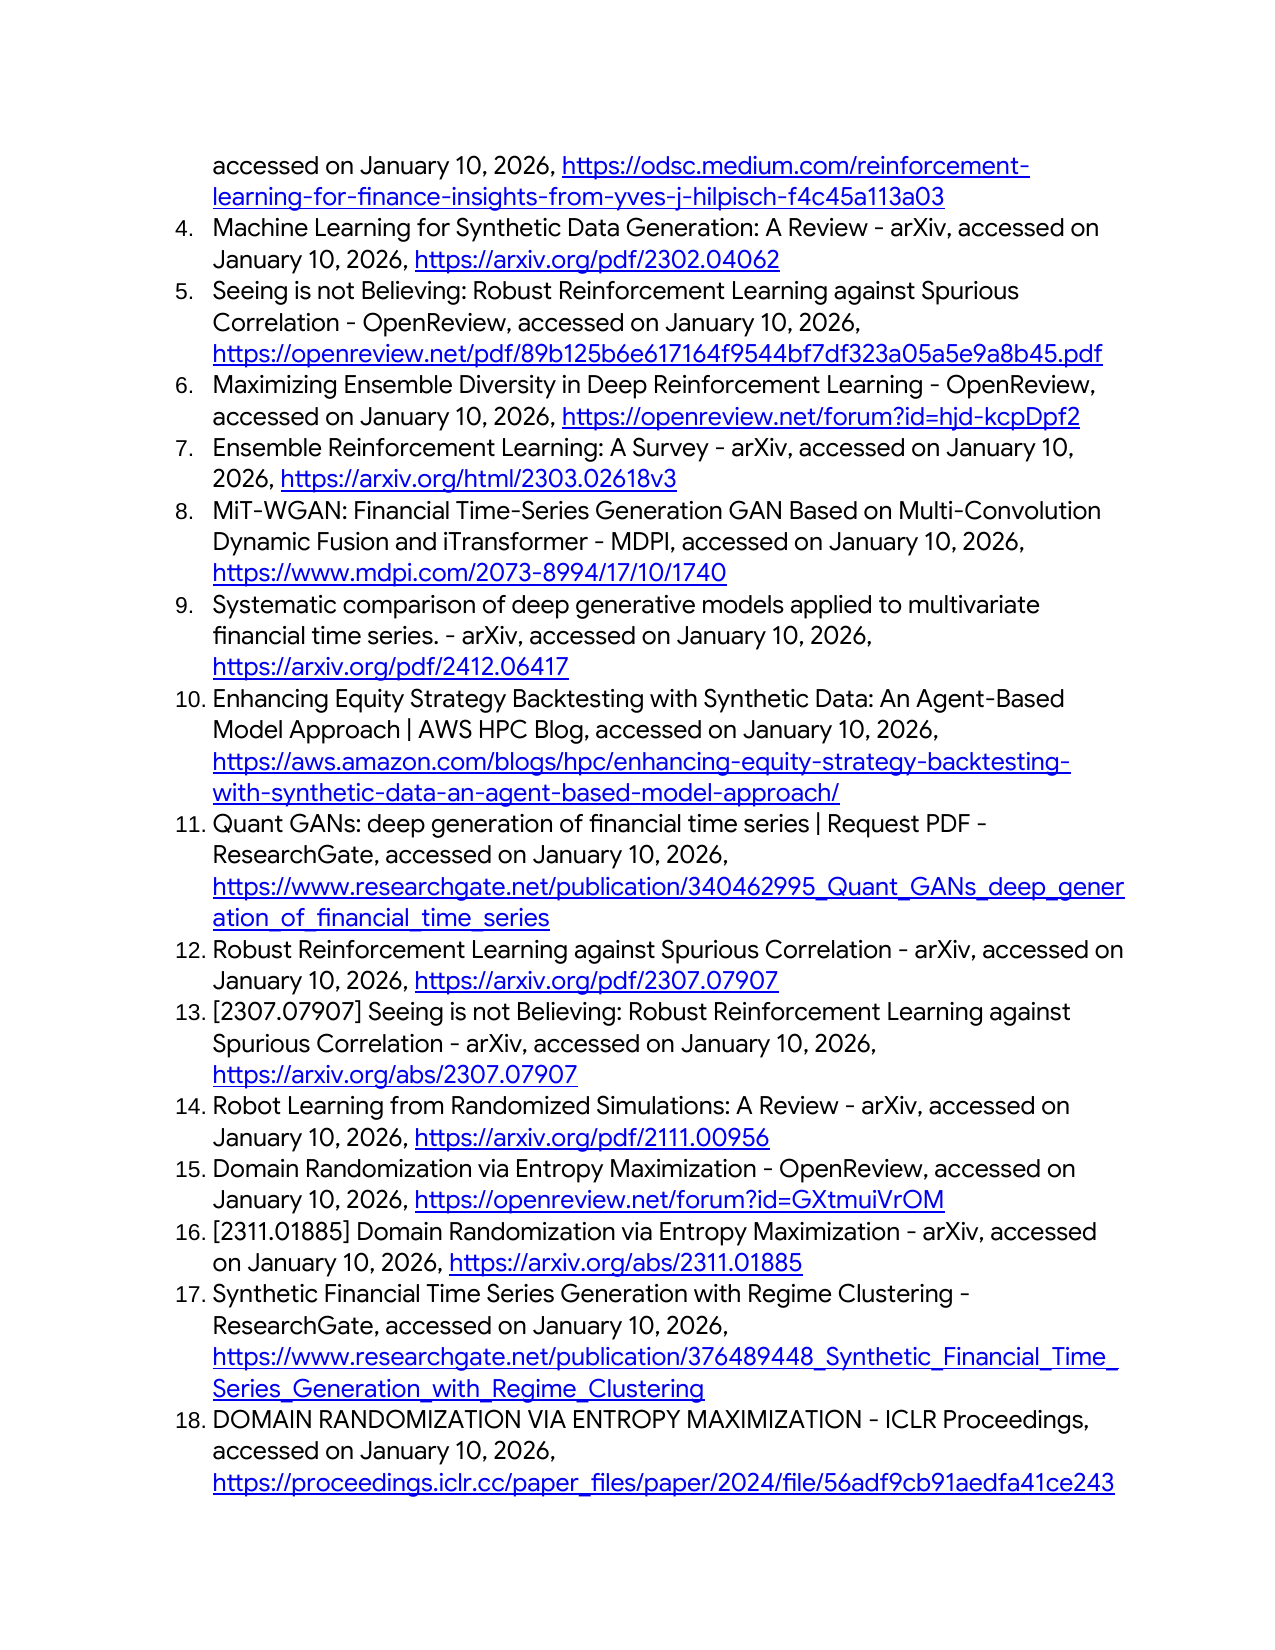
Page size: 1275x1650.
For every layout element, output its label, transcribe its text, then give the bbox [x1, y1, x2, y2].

list Enhancing Equity Strategy Backtesting with Synthetic Data: An Agent-Based Model Approach | AWS HPC Blog, accessed on January 10, 2026, https://aws.amazon.com/blogs/hpc/enhancing-equity-strategy-backtesting-with-synthetic-data-an-agent-based-model-approach/ [175, 683, 1125, 808]
list Systematic comparison of deep generative models applied to multivariate financial time series. - arXiv, accessed on January 10, 2026, https://arxiv.org/pdf/2412.06417 [175, 589, 1125, 683]
list Maximizing Ensemble Diversity in Deep Reinforcement Learning - OpenReview, accessed on January 10, 2026, https://openreview.net/forum?id=hjd-kcpDpf2 [175, 369, 1125, 432]
list [2307.07907] Seeing is not Believing: Robust Reinforcement Learning against Spurious Correlation - arXiv, accessed on January 10, 2026, https://arxiv.org/abs/2307.07907 [175, 997, 1125, 1091]
list Robust Reinforcement Learning against Spurious Correlation - arXiv, accessed on January 10, 2026, https://arxiv.org/pdf/2307.07907 [175, 934, 1125, 997]
list Robot Learning from Randomized Simulations: A Review - arXiv, accessed on January 10, 2026, https://arxiv.org/pdf/2111.00956 [175, 1091, 1125, 1153]
list Synthetic Financial Time Series Generation with Regime Clustering - ResearchGate, accessed on January 10, 2026, https://www.researchgate.net/publication/376489448_Synthetic_Financial_Time_Series_Generation_with_Regime_Clustering [175, 1279, 1125, 1404]
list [175, 150, 1125, 213]
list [175, 1404, 1125, 1498]
list [2311.01885] Domain Randomization via Entropy Maximization - arXiv, accessed on January 10, 2026, https://arxiv.org/abs/2311.01885 [175, 1216, 1125, 1279]
list Machine Learning for Synthetic Data Generation: A Review - arXiv, accessed on January 10, 2026, https://arxiv.org/pdf/2302.04062 [175, 213, 1125, 275]
list Seeing is not Believing: Robust Reinforcement Learning against Spurious Correlation - OpenReview, accessed on January 10, 2026, https://openreview.net/pdf/89b125b6e617164f9544bf7df323a05a5e9a8b45.pdf [175, 275, 1125, 369]
list Domain Randomization via Entropy Maximization - OpenReview, accessed on January 10, 2026, https://openreview.net/forum?id=GXtmuiVrOM [175, 1153, 1125, 1216]
list Quant GANs: deep generation of financial time series | Request PDF - ResearchGate, accessed on January 10, 2026, https://www.researchgate.net/publication/340462995_Quant_GANs_deep_generation_of_financial_time_series [175, 808, 1125, 934]
list Ensemble Reinforcement Learning: A Survey - arXiv, accessed on January 10, 2026, https://arxiv.org/html/2303.02618v3 [175, 432, 1125, 495]
list MiT-WGAN: Financial Time-Series Generation GAN Based on Multi-Convolution Dynamic Fusion and iTransformer - MDPI, accessed on January 10, 2026, https://www.mdpi.com/2073-8994/17/10/1740 [175, 495, 1125, 589]
